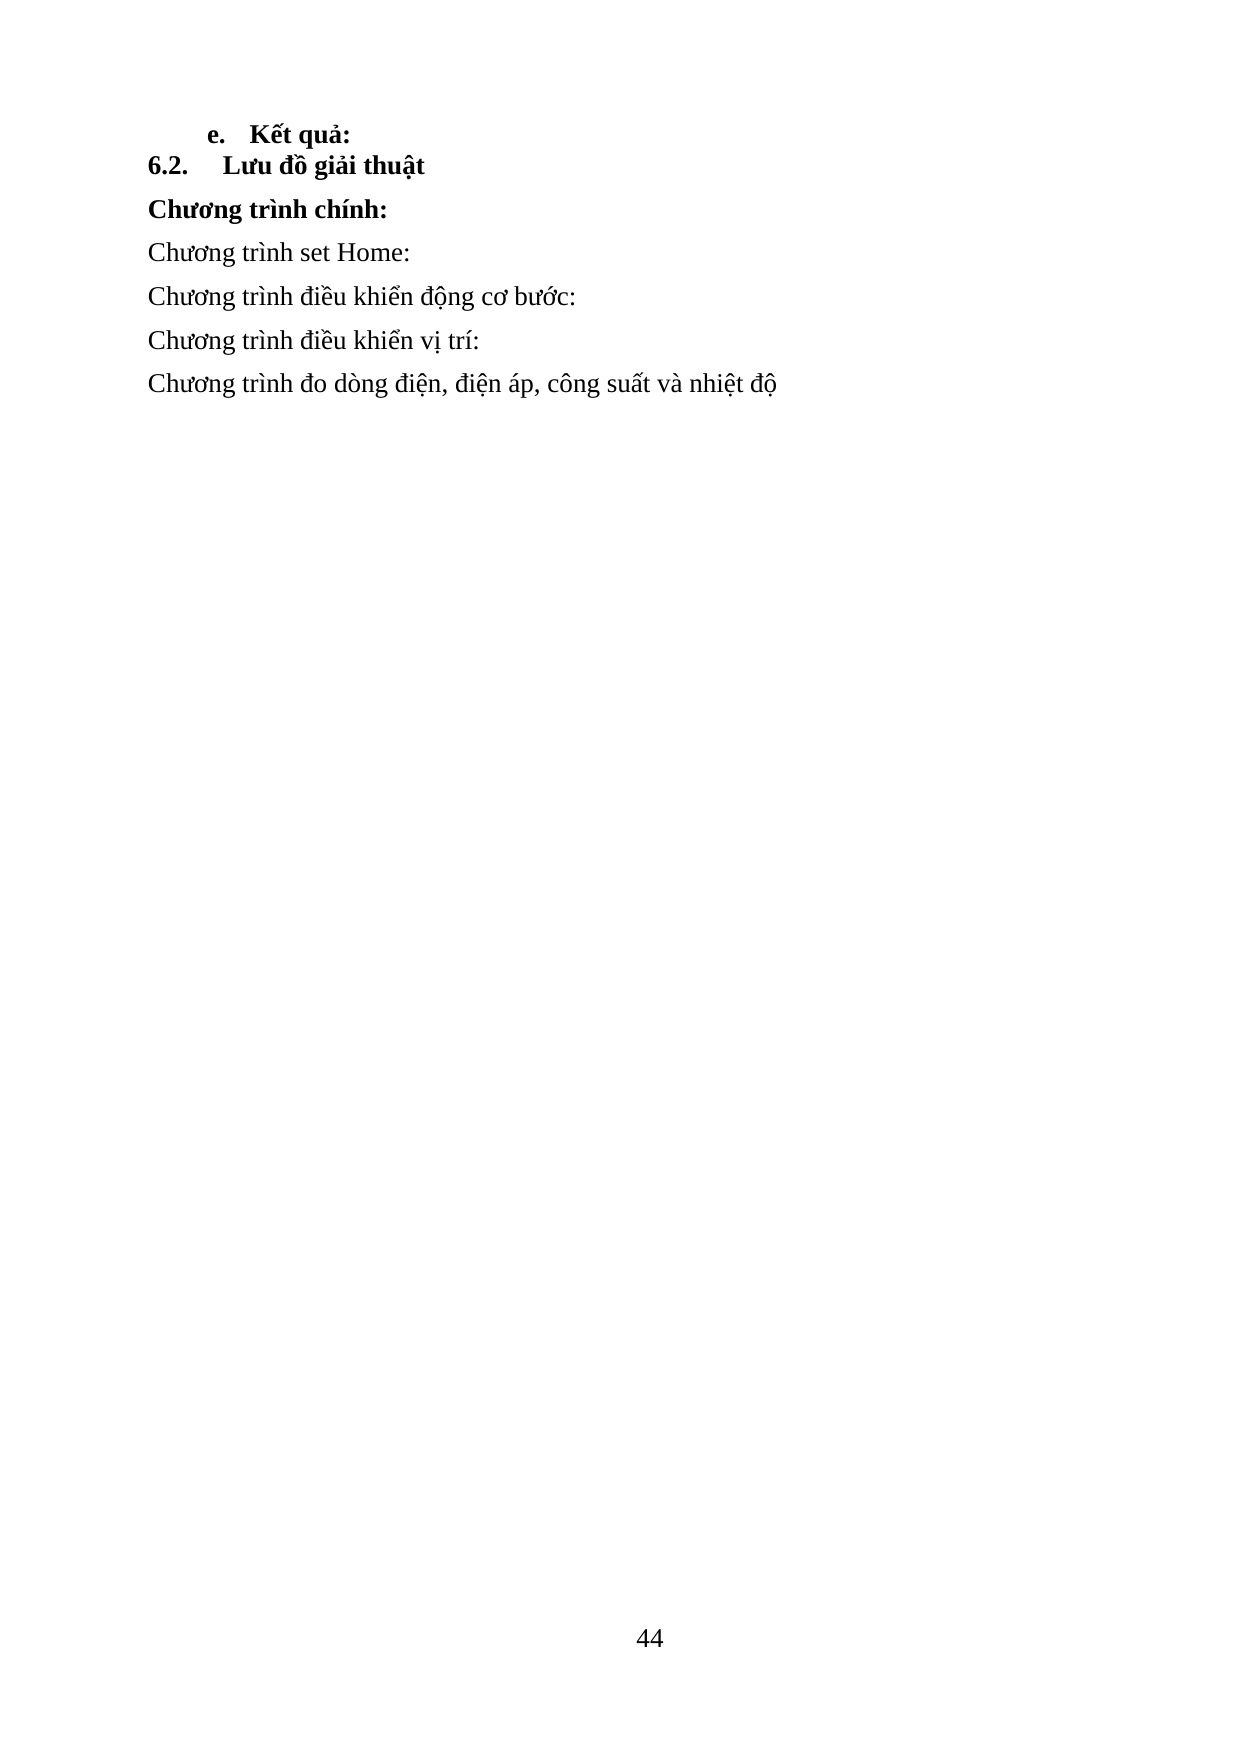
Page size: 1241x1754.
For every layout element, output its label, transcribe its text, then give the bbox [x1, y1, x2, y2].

text Chương trình đo dòng điện, điện áp, công suất và nhiệt độ [148, 367, 1152, 399]
list Kết quả: [207, 118, 1152, 149]
text Chương trình điều khiển động cơ bước: [148, 280, 1152, 311]
list Lưu đồ giải thuật [148, 149, 1152, 180]
text Chương trình điều khiển vị trí: [148, 324, 1152, 355]
text Chương trình chính: [148, 193, 1152, 224]
text Chương trình set Home: [148, 237, 1152, 268]
